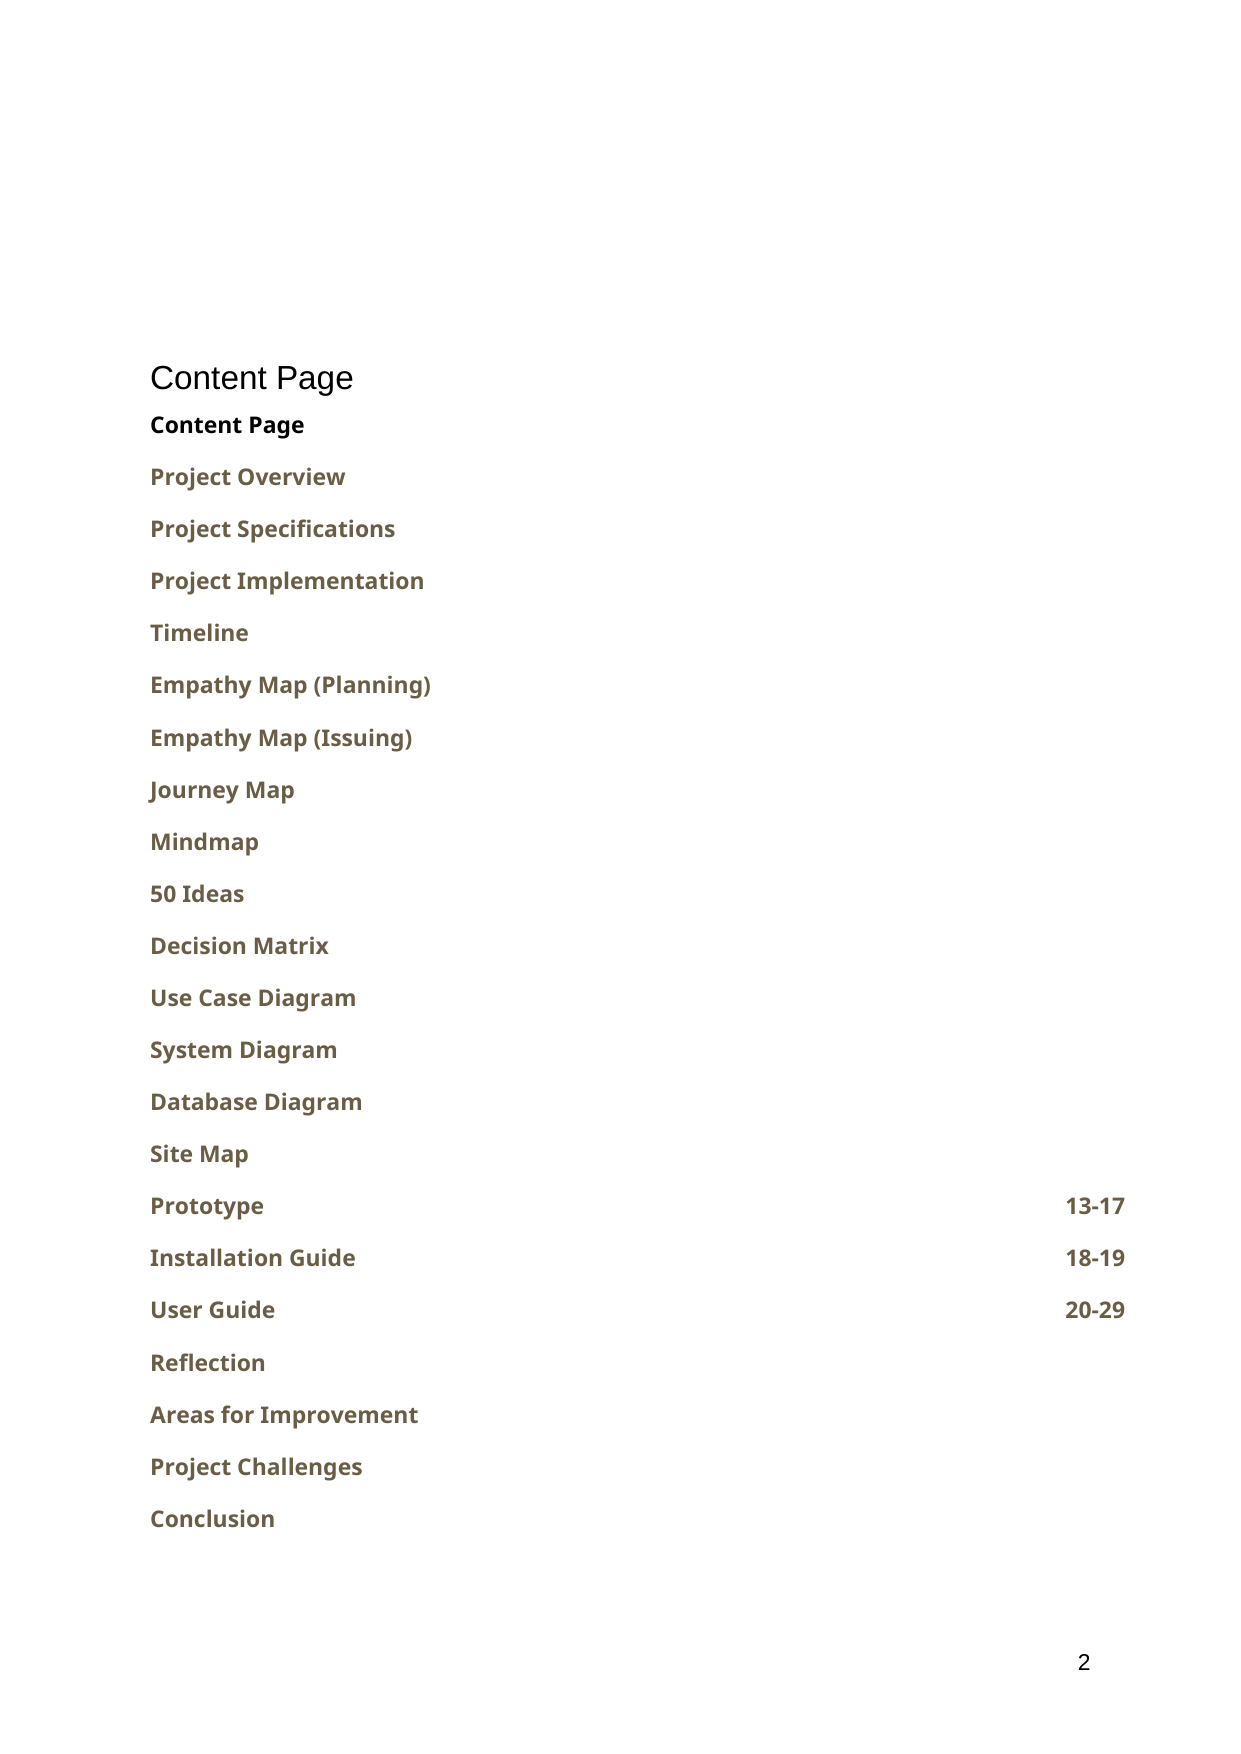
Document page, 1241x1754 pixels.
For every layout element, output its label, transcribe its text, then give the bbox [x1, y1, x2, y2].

text Journey Map 7 [150, 774, 1090, 805]
text Project Implementation 3-4 [150, 565, 1090, 597]
text Areas for Improvement 30 [150, 1399, 1090, 1430]
text Database Diagram 11 [150, 1086, 1090, 1117]
text 50 Ideas 9 [150, 878, 1090, 909]
text Site Map 12 [150, 1138, 1090, 1169]
text Timeline 4 [150, 617, 1090, 649]
text Mindmap 8 [150, 826, 1090, 857]
text Installation Guide 18-19 [150, 1242, 1090, 1274]
text Project Challenges 31 [150, 1451, 1090, 1482]
text Reflection 30 [150, 1347, 1090, 1378]
text System Diagram 11 [150, 1034, 1090, 1065]
text Use Case Diagram 10 [150, 982, 1090, 1013]
text Prototype 13-17 [150, 1190, 1090, 1222]
subtitle Content Page [150, 358, 1090, 397]
text Content Page 2 [150, 409, 1090, 440]
text User Guide 20-29 [150, 1294, 1090, 1326]
text Decision Matrix 9 [150, 930, 1090, 961]
text Empathy Map (Issuing) 6 [150, 722, 1090, 753]
text Project Specifications 3 [150, 513, 1090, 544]
text Project Overview 3 [150, 461, 1090, 492]
text Empathy Map (Planning) 6 [150, 669, 1090, 701]
text Conclusion 31 [150, 1503, 1090, 1534]
